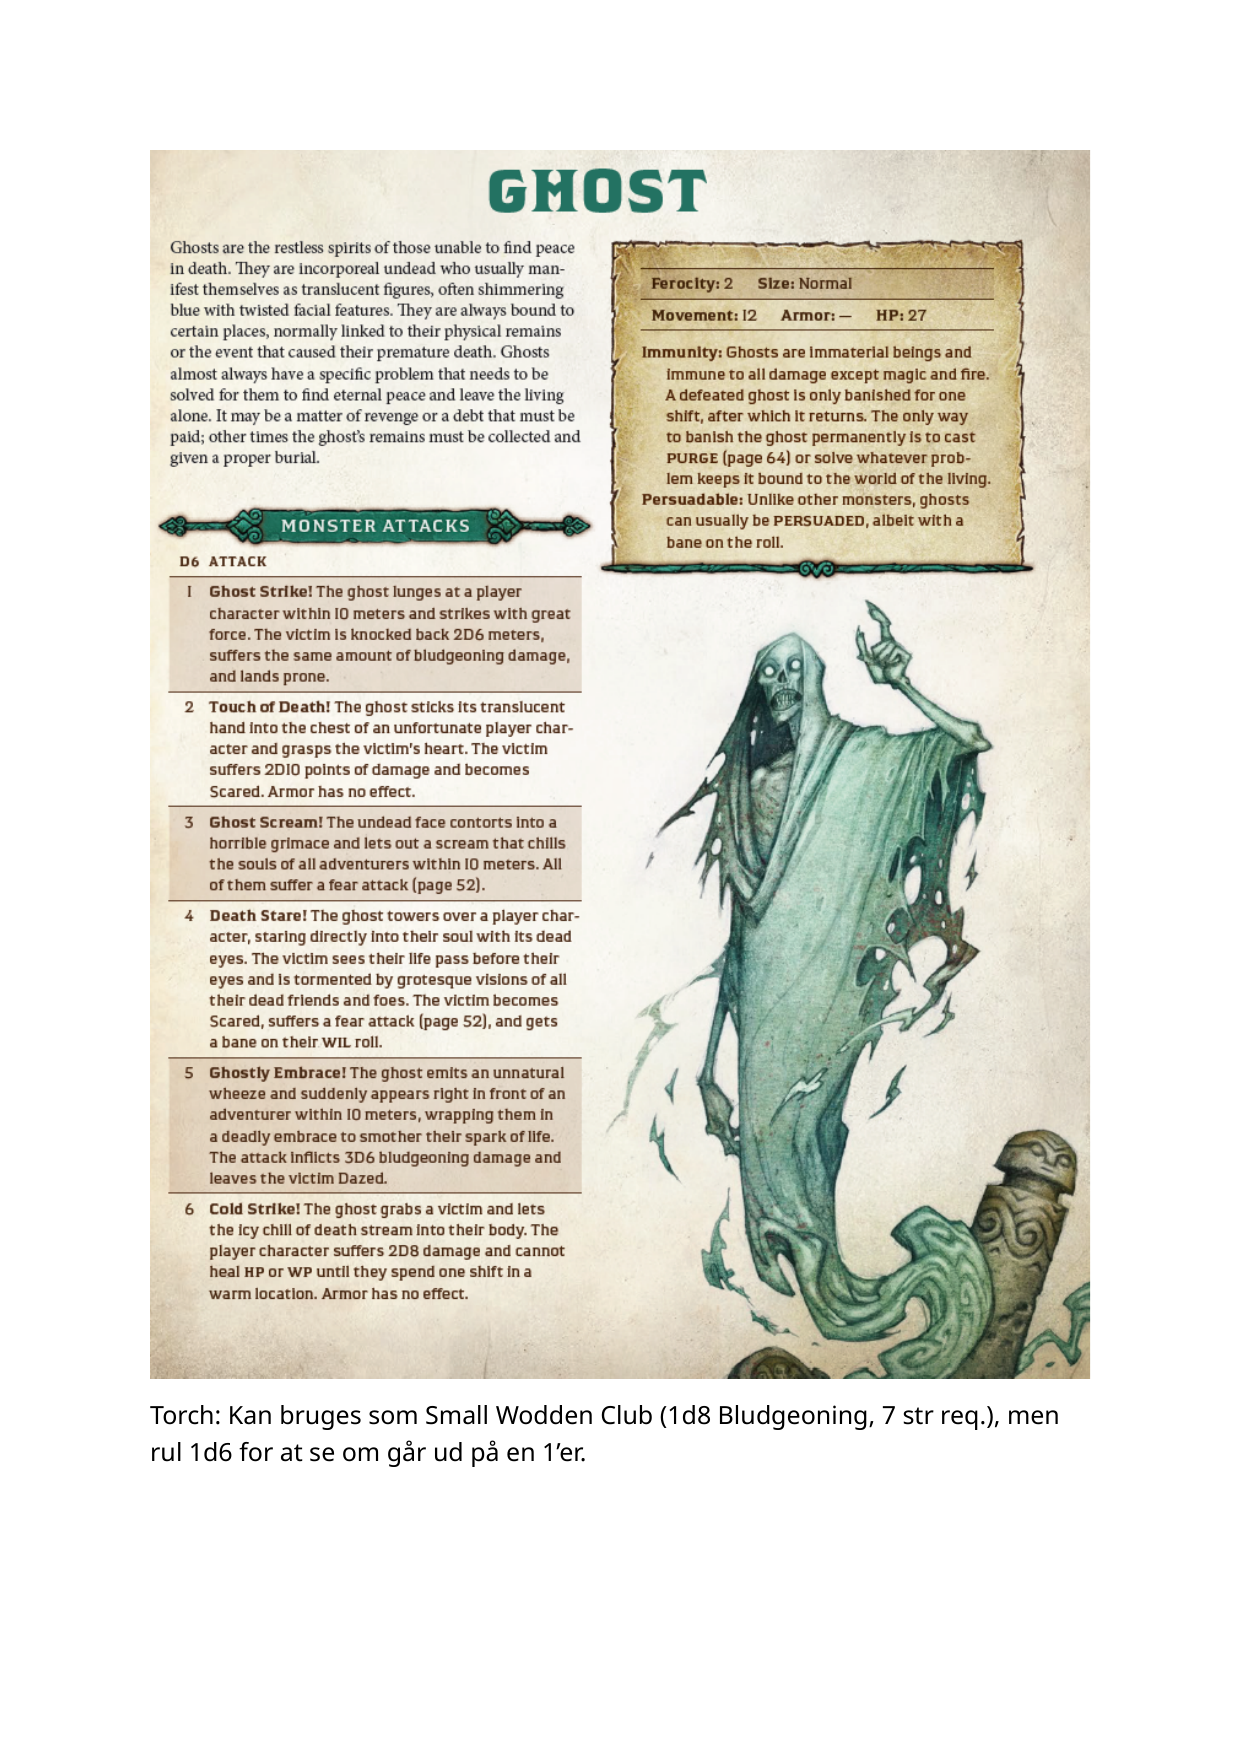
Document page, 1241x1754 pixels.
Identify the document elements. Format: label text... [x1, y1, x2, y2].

text Torch: Kan bruges som Small Wodden Club (1d8 Bludgeoning, 7 str req.), men rul 1d6 for at se om går ud på en 1’er. [150, 1398, 1090, 1468]
picture [150, 150, 1091, 1379]
